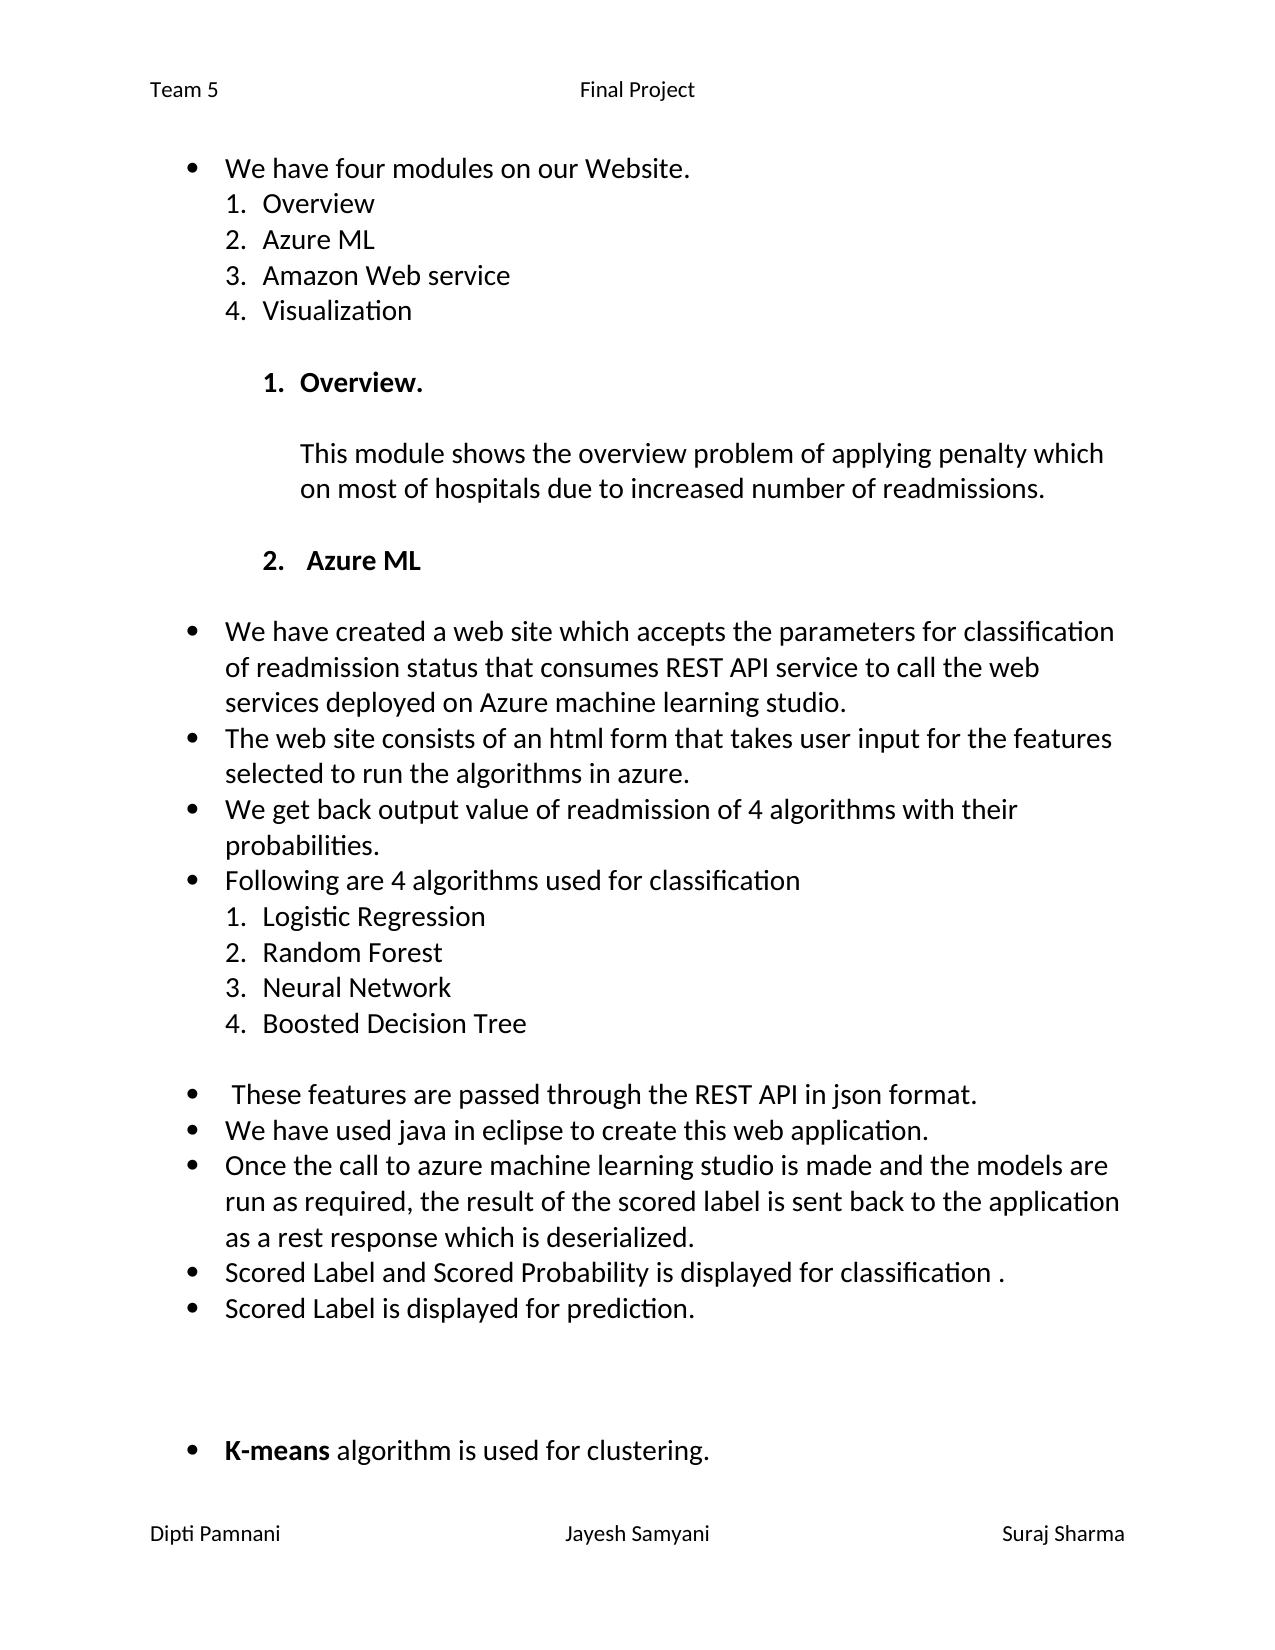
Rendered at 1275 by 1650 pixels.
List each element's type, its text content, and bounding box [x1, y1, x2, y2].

list Overview [225, 186, 1125, 221]
list These features are passed through the REST API in json format. [187, 1076, 1125, 1112]
list Visualization [225, 292, 1125, 328]
list Boosted Decision Tree [225, 1005, 1125, 1041]
list Overview. [262, 364, 1125, 399]
list Scored Label and Scored Probability is displayed for classification . [187, 1254, 1125, 1290]
list Logistic Regression [225, 898, 1125, 934]
list Once the call to azure machine learning studio is made and the models are run as required, the result of the scored label is sent back to the application as a rest response which is deserialized. [187, 1147, 1125, 1254]
list Scored Label is displayed for prediction. [187, 1290, 1125, 1326]
list We have four modules on our Website. [187, 150, 1125, 186]
list The web site consists of an html form that takes user input for the features selected to run the algorithms in azure. [187, 720, 1125, 791]
list We get back output value of readmission of 4 algorithms with their probabilities. [187, 791, 1125, 862]
list Amazon Web service [225, 257, 1125, 292]
list Following are 4 algorithms used for classification [187, 862, 1125, 898]
list This module shows the overview problem of applying penalty which on most of hospitals due to increased number of readmissions. [300, 435, 1125, 506]
list We have created a web site which accepts the parameters for classification of readmission status that consumes REST API service to call the web services deployed on Azure machine learning studio. [187, 613, 1125, 720]
list Azure ML [225, 221, 1125, 257]
list Random Forest [225, 934, 1125, 969]
list K-means algorithm is used for clustering. [187, 1432, 1125, 1468]
list We have used java in eclipse to create this web application. [187, 1112, 1125, 1147]
list Neural Network [225, 969, 1125, 1005]
list Azure ML [262, 542, 1125, 577]
